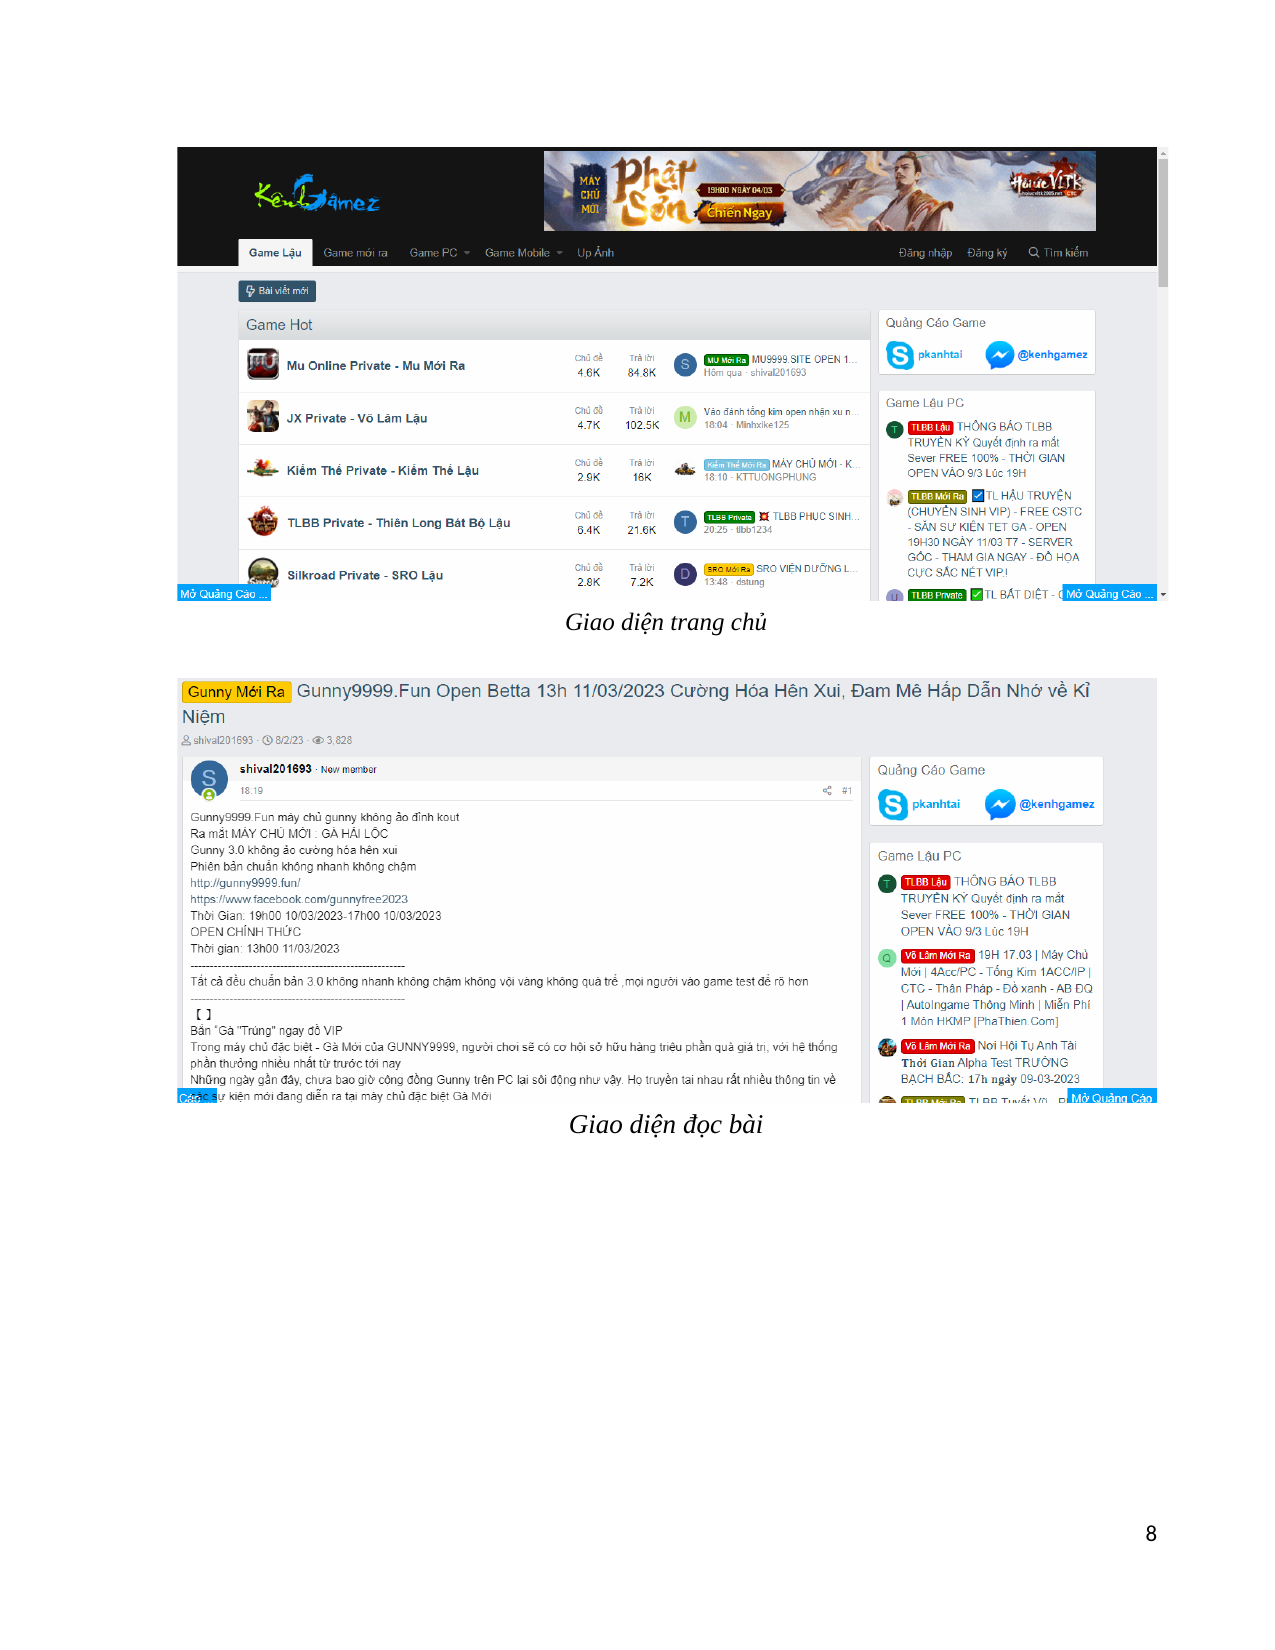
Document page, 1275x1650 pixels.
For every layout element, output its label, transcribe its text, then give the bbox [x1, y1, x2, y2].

picture [177, 147, 1169, 601]
text Giao diện đọc bài [177, 1108, 1157, 1140]
picture [177, 678, 1157, 1103]
text Giao diện trang chủ [177, 601, 1157, 635]
